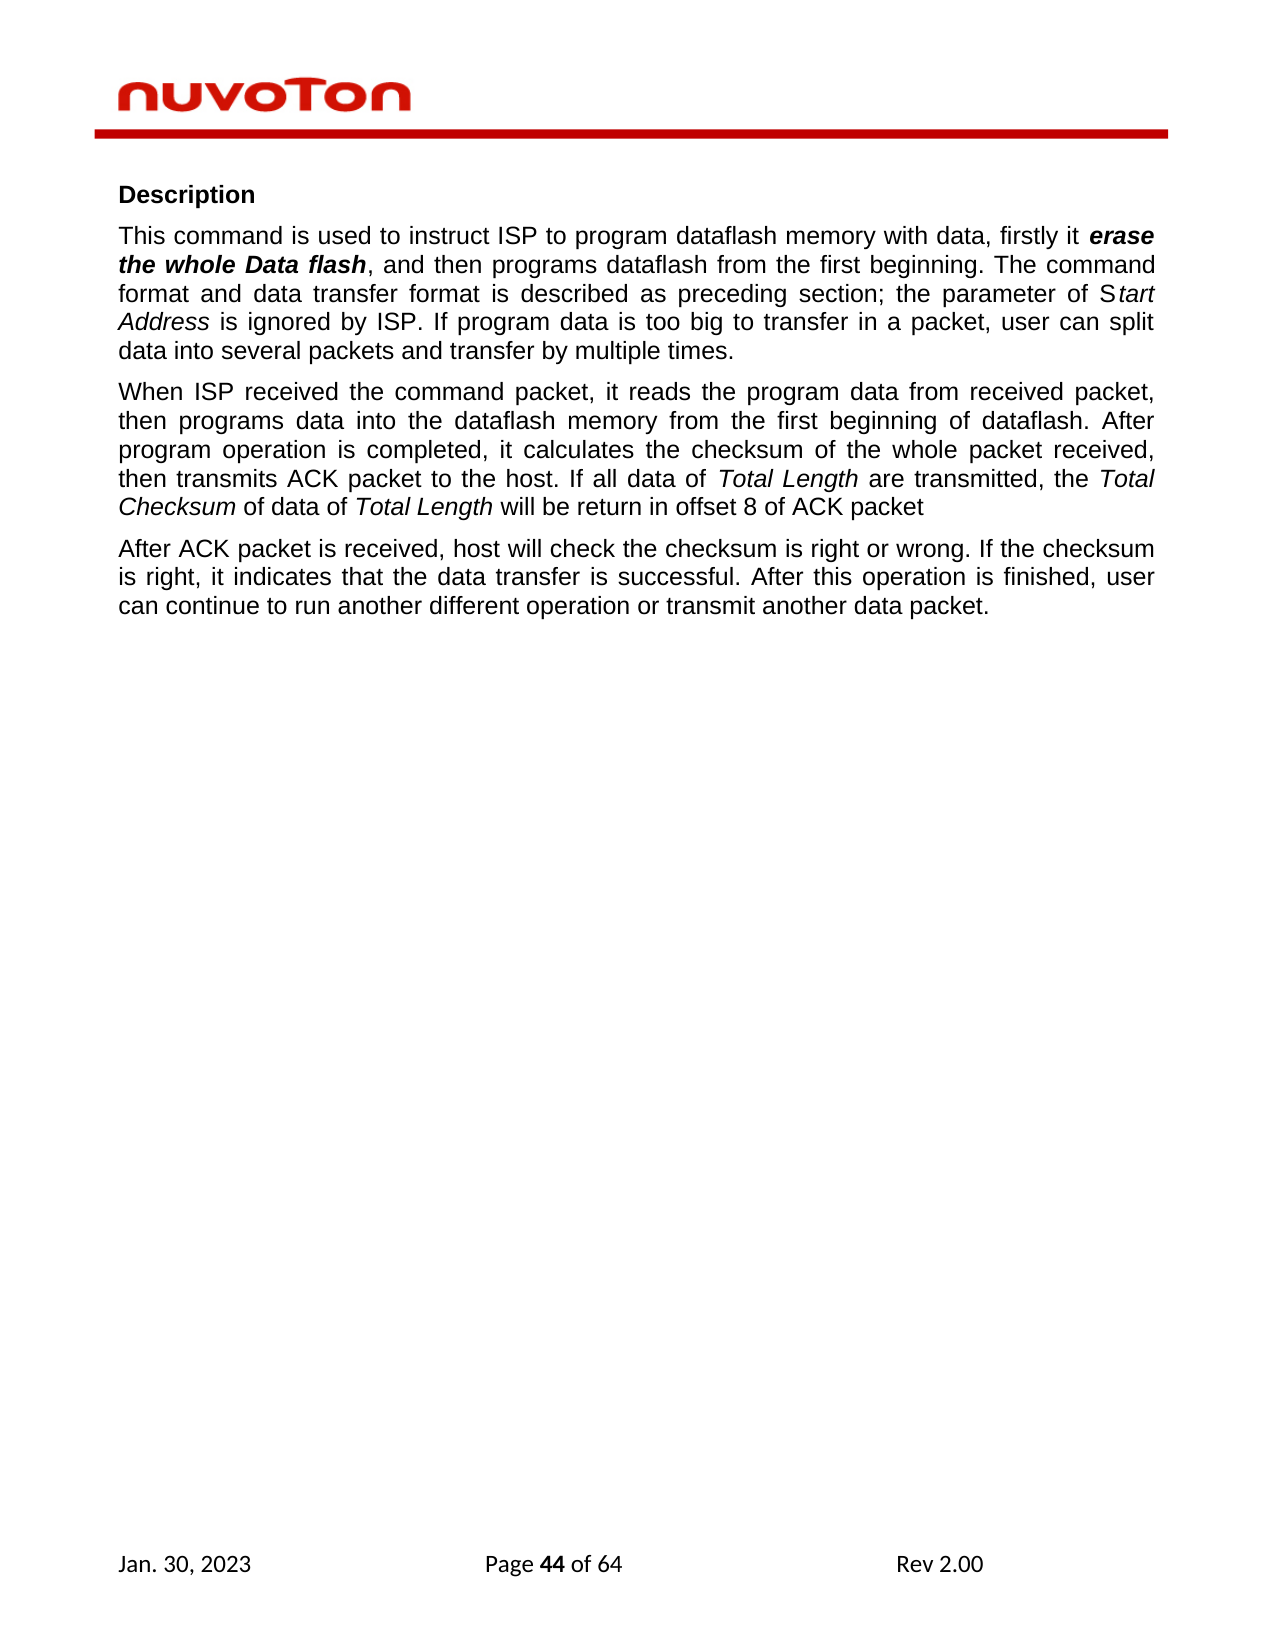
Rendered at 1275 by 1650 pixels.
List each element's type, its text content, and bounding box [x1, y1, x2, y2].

text After ACK packet is received, host will check the checksum is right or wrong. If the checksum is right, it icates that the data transfer is successful. After this operation is finished, user can continue to run another different operation or transmit another data packet. [118, 533, 1157, 620]
text When ISP received the command packet, it reads the program data from received packet, then programs data into the dataflash memory from the first beginning of dataflash. After program operation is completed, it calculates the checksum of the whole packet received, then transmits ACK packet to the host. If all data of Total Length are transmitted, the Total Checksum of data of Total Length will be return in offset 8 of ACK packet [118, 377, 1157, 521]
picture [110, 73, 422, 117]
text This command is used to instruct ISP to program dataflash memory with data, firstly it erase the whole Data flash, and then programs dataflash from the first beginning. The command format and data transfer format is described as preceding section; the parameter of Start Address is ignored by ISP. If program data is too big to transfer in a packet, user can split data into several packets and transfer by multiple times. [118, 221, 1157, 365]
text Description [118, 180, 1157, 208]
